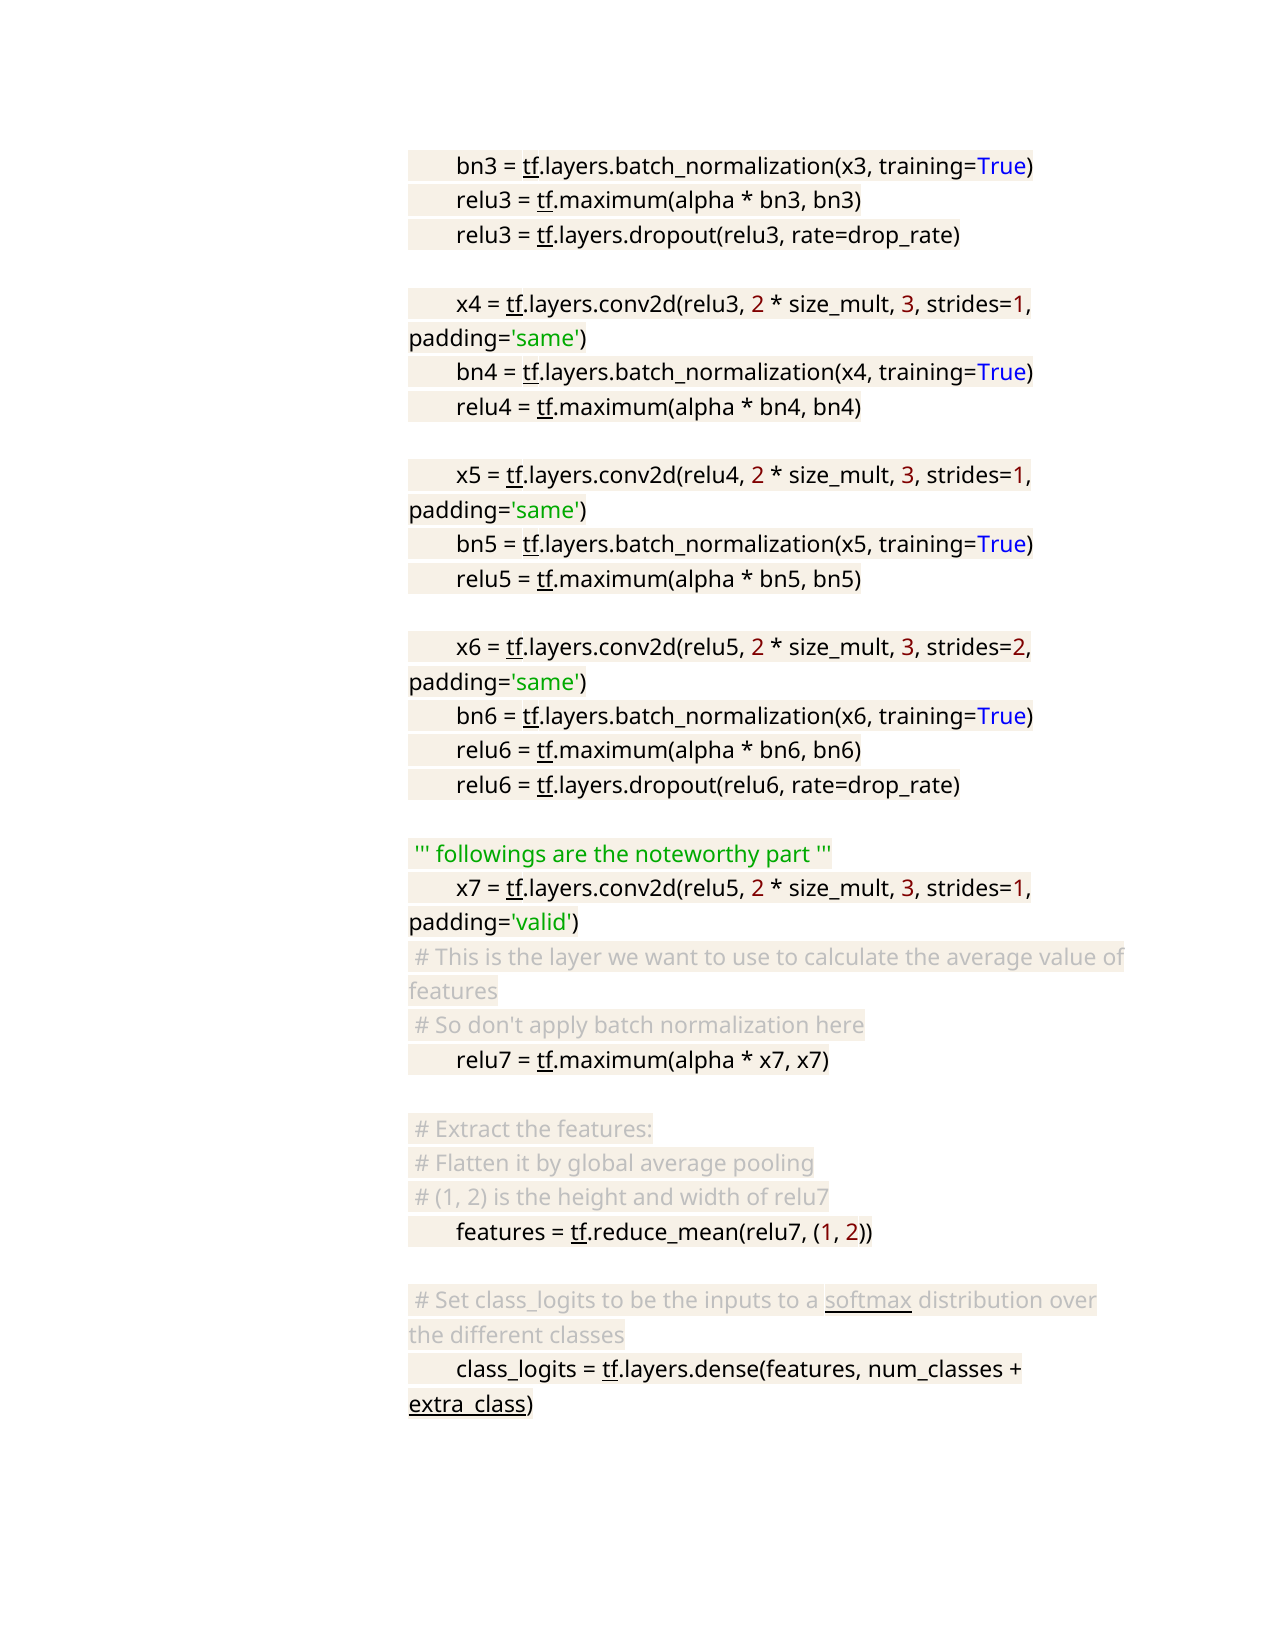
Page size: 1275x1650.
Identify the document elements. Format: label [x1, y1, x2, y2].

list [408, 150, 1125, 948]
list [408, 949, 1125, 1487]
